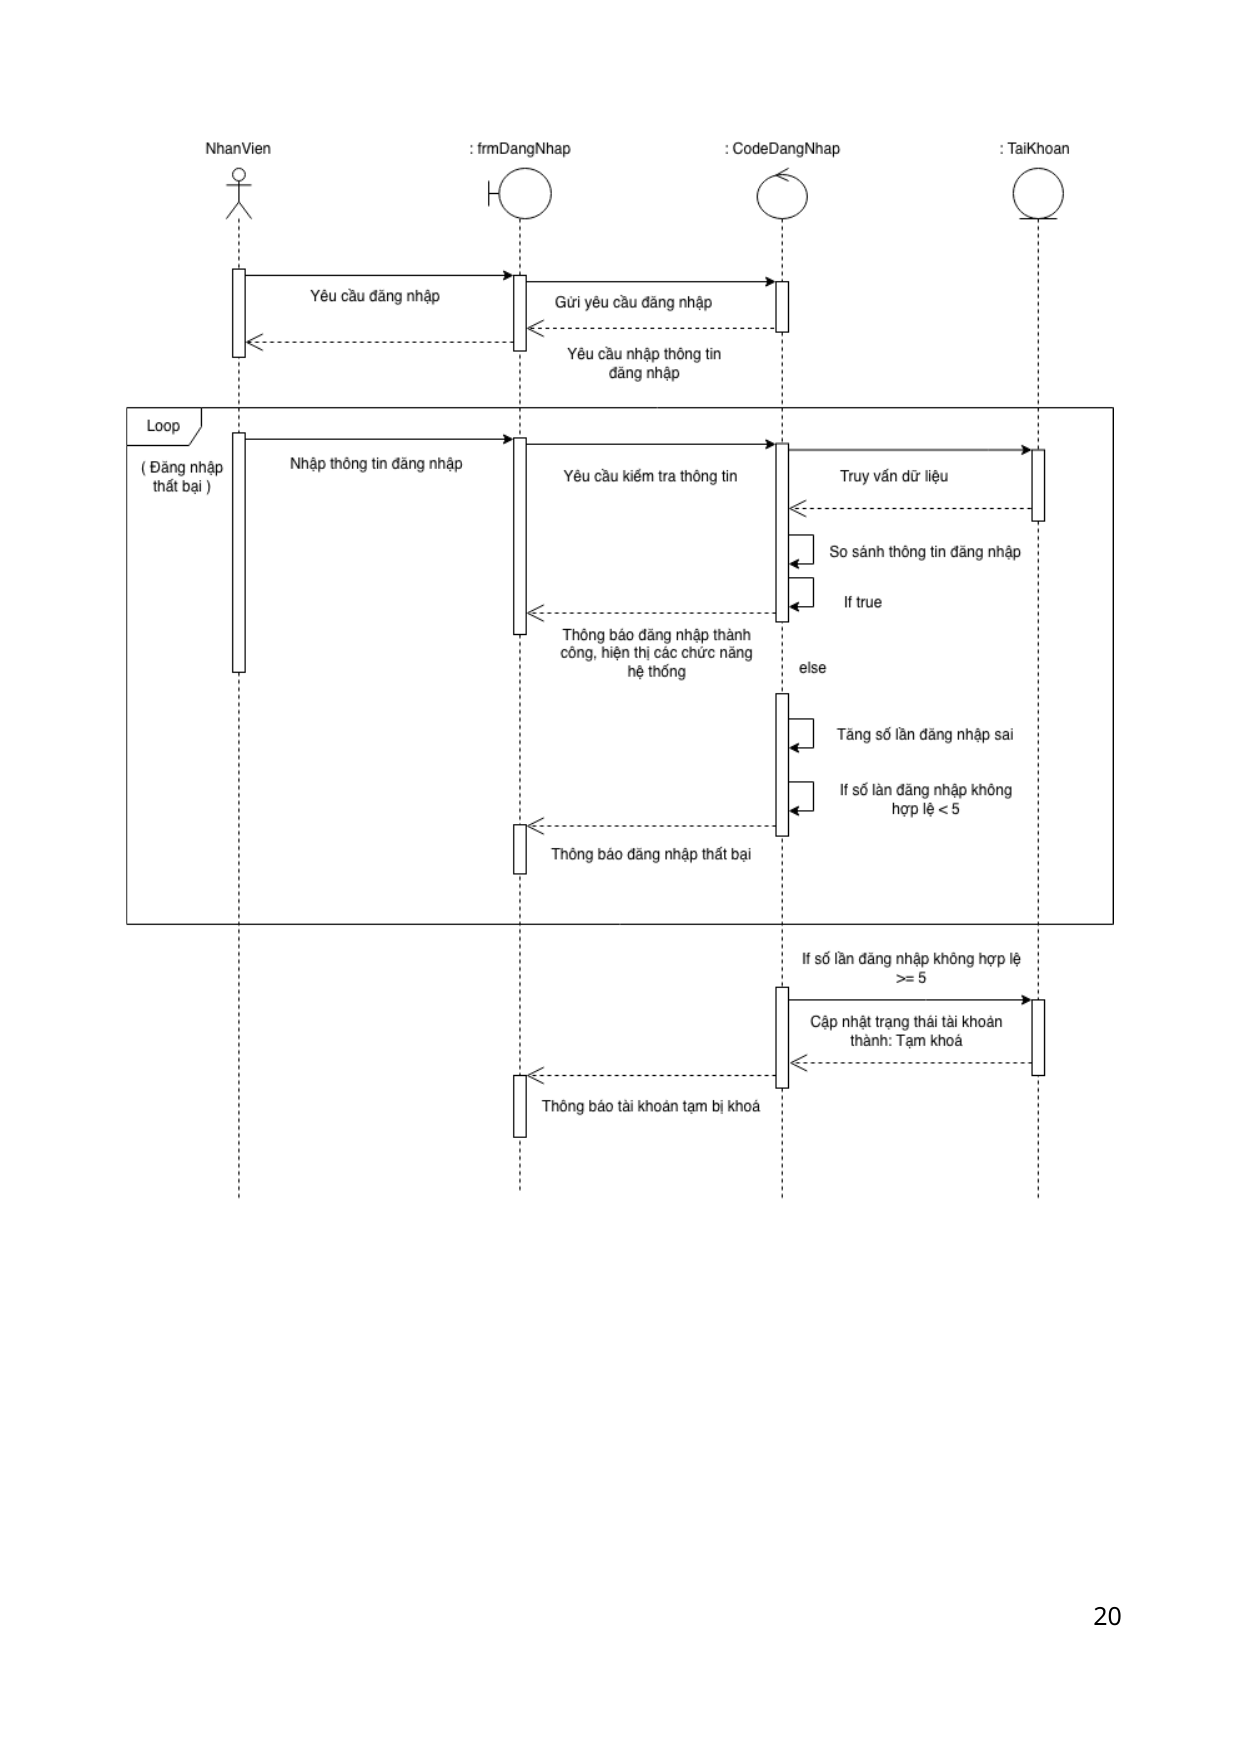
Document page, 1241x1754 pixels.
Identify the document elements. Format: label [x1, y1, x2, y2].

picture [126, 131, 1114, 1201]
